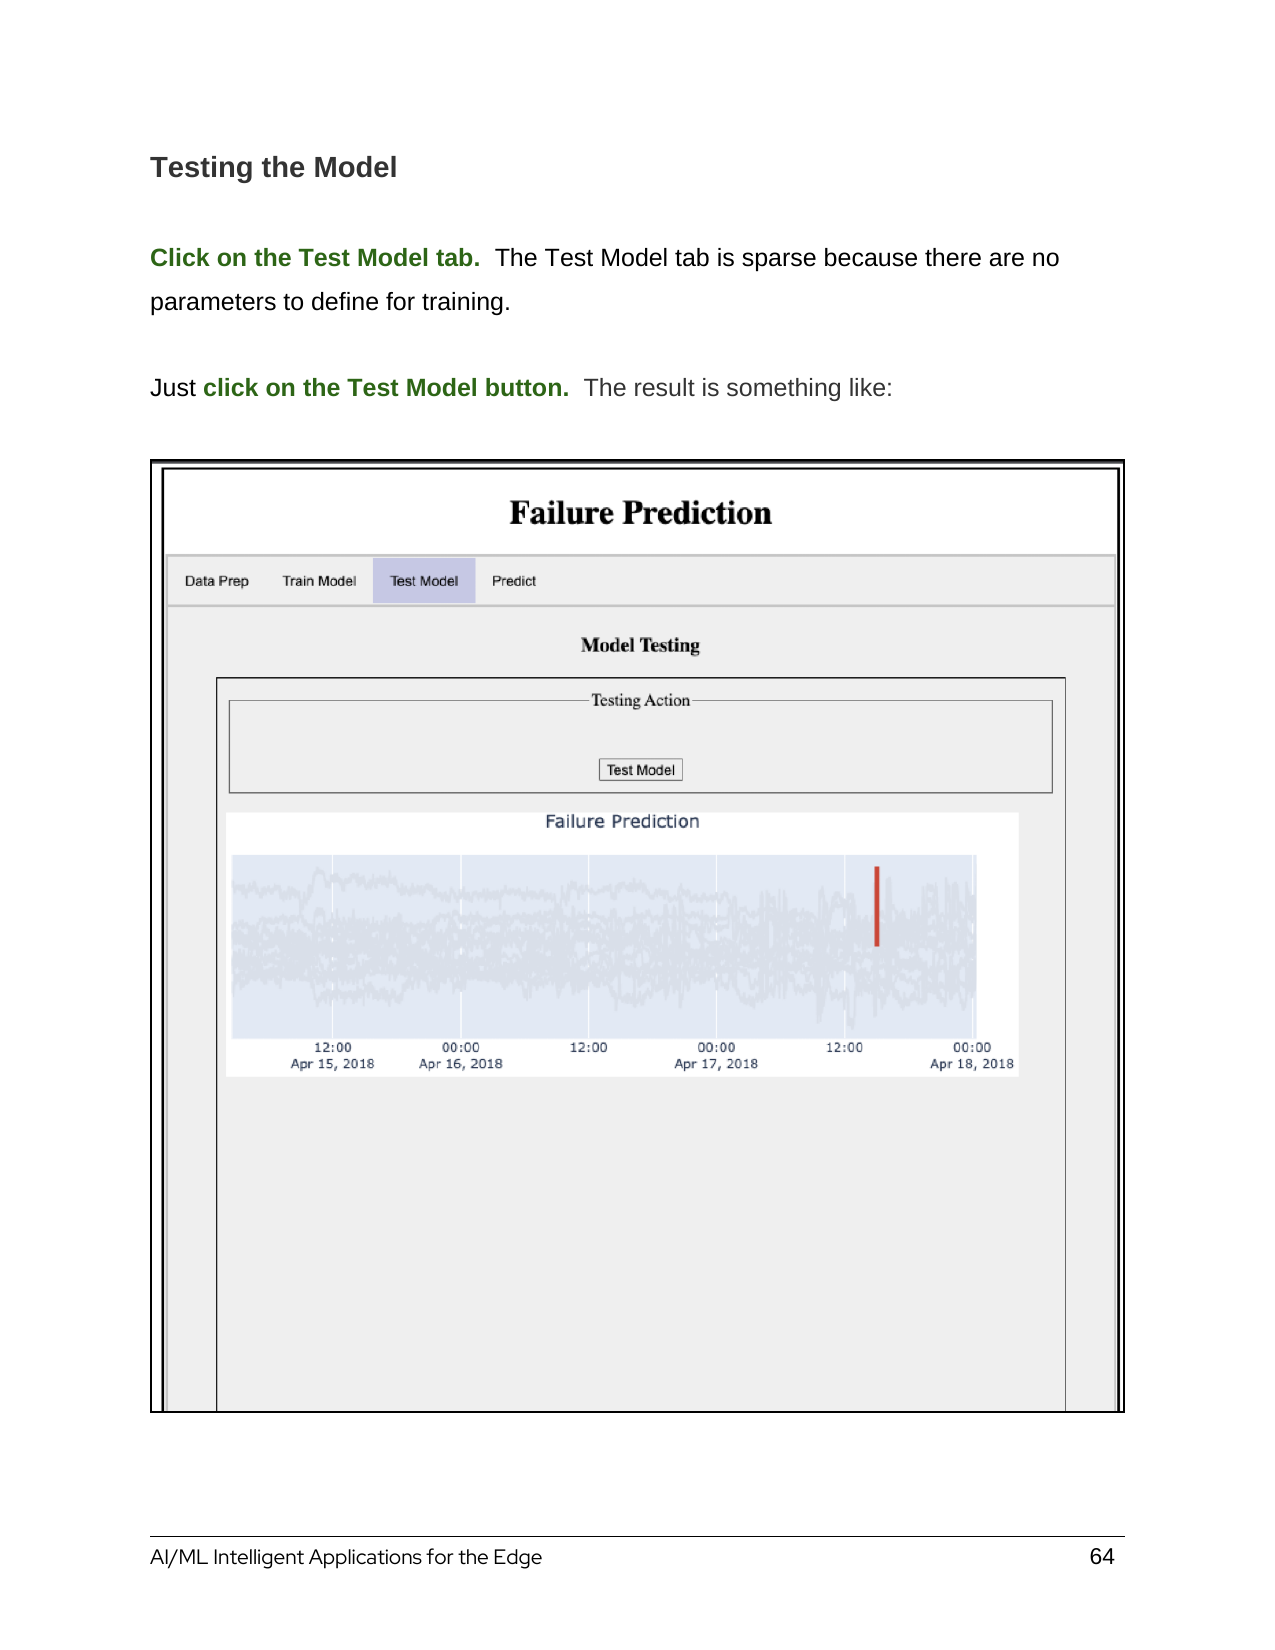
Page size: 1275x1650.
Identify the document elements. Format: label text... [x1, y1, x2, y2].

text Testing the Model [150, 150, 1125, 183]
picture [152, 461, 1123, 1411]
text Click on the Test Model tab. The Test Model tab is sparse because there are no parameters to define for training. [150, 243, 1125, 315]
text Just click on the Test Model button. The result is something like: [150, 373, 1125, 402]
